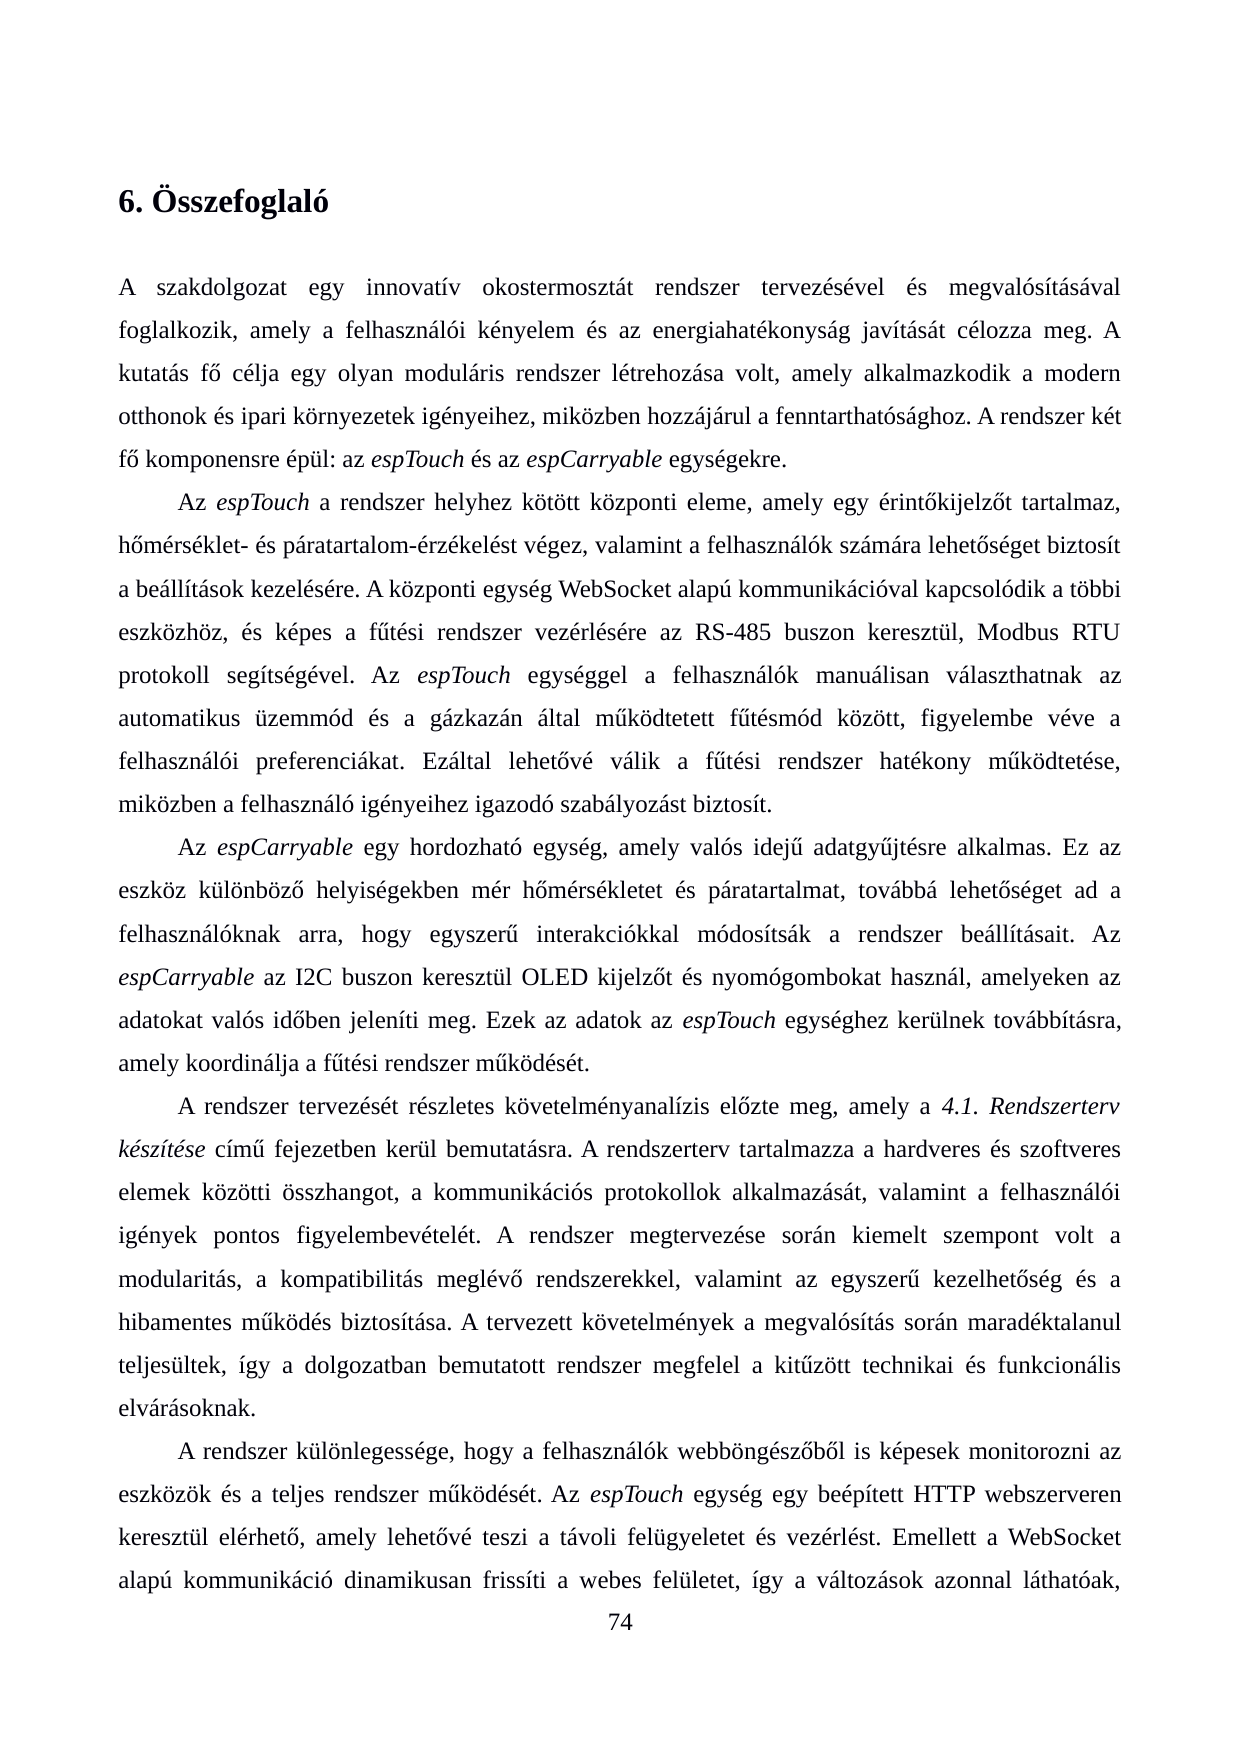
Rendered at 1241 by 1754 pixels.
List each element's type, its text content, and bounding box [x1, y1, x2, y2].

text A rendszer tervezését részletes követelményanalízis előzte meg, amely a 4.1. Rendszerterv készítése című fejezetben kerül bemutatásra. A rendszerterv tartalmazza a hardveres és szoftveres elemek közötti összhangot, a kommunikációs protokollok alkalmazását, valamint a felhasználói igények pontos figyelembevételét. A rendszer megtervezése során kiemelt szempont volt a modularitás, a kompatibilitás meglévő rendszerekkel, valamint az egyszerű kezelhetőség és a hibamentes működés biztosítása. A tervezett követelmények a megvalósítás során maradéktalanul teljesültek, így a dolgozatban bemutatott rendszer megfelel a kitűzött technikai és funkcionális elvárásoknak. [118, 1091, 1122, 1422]
subtitle 6. Összefoglaló [118, 181, 1122, 219]
text Az espTouch a rendszer helyhez kötött központi eleme, amely egy érintőkijelzőt tartalmaz, hőmérséklet- és páratartalom-érzékelést végez, valamint a felhasználók számára lehetőséget biztosít a beállítások kezelésére. A központi egység WebSocket alapú kommunikációval kapcsolódik a többi eszközhöz, és képes a fűtési rendszer vezérlésére az RS-485 buszon keresztül, Modbus RTU protokoll segítségével. Az espTouch egységgel a felhasználók manuálisan választhatnak az automatikus üzemmód és a gázkazán által működtetett fűtésmód között, figyelembe véve a felhasználói preferenciákat. Ezáltal lehetővé válik a fűtési rendszer hatékony működtetése, miközben a felhasználó igényeihez igazodó szabályozást biztosít. [118, 487, 1122, 818]
text Az espCarryable egy hordozható egység, amely valós idejű adatgyűjtésre alkalmas. Ez az eszköz különböző helyiségekben mér hőmérsékletet és páratartalmat, továbbá lehetőséget ad a felhasználóknak arra, hogy egyszerű interakciókkal módosítsák a rendszer beállításait. Az espCarryable az I2C buszon keresztül OLED kijelzőt és nyomógombokat használ, amelyeken az adatokat valós időben jeleníti meg. Ezek az adatok az espTouch egységhez kerülnek továbbításra, amely koordinálja a fűtési rendszer működését. [118, 832, 1122, 1077]
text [118, 1436, 1122, 1594]
text A szakdolgozat egy innovatív okostermosztát rendszer tervezésével és megvalósításával foglalkozik, amely a felhasználói kényelem és az energiahatékonyság javítását célozza meg. A kutatás fő célja egy olyan moduláris rendszer létrehozása volt, amely alkalmazkodik a modern otthonok és ipari környezetek igényeihez, miközben hozzájárul a fenntarthatósághoz. A rendszer két fő komponensre épül: az espTouch és az espCarryable egységekre. [118, 272, 1122, 473]
